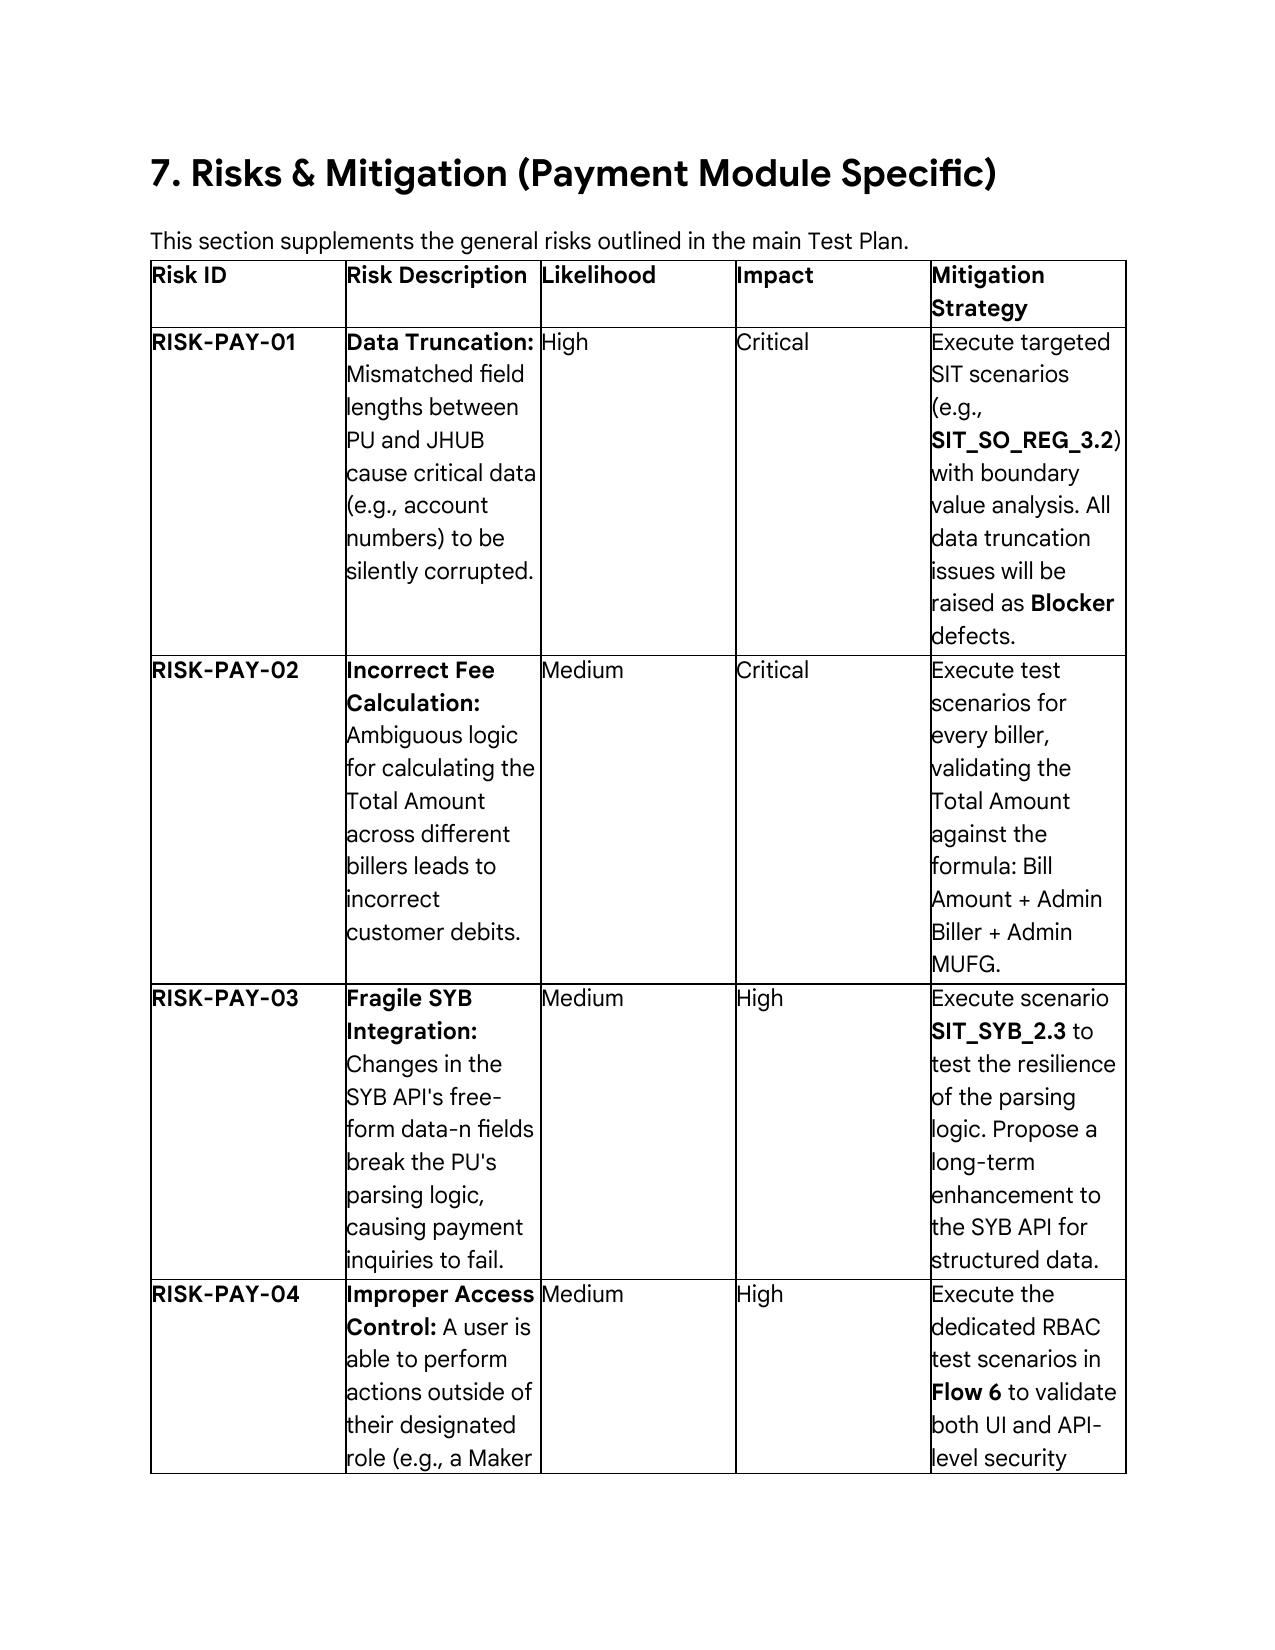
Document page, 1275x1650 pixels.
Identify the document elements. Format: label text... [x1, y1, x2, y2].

table_header Impact [737, 261, 930, 326]
text This section supplements the general risks outlined in the main Test Plan. [150, 227, 1125, 256]
table_header Likelihood [542, 261, 735, 326]
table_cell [347, 1280, 540, 1472]
table_cell Execute targeted SIT scenarios (e.g., SIT_SO_REG_3.2) with boundary value analysis. All data truncation issues will be raised as Blocker defects. [932, 328, 1125, 655]
table_header Risk ID [152, 261, 345, 326]
table_header Risk Description [347, 261, 540, 326]
table_cell RISK-PAY-04 [152, 1280, 345, 1472]
table_cell High [542, 328, 735, 655]
table_cell RISK-PAY-03 [152, 985, 345, 1279]
table_cell RISK-PAY-02 [152, 656, 345, 983]
table_cell Execute scenario SIT_SYB_2.3 to test the resilience of the parsing logic. Propose a long-term enhancement to the SYB API for structured data. [932, 985, 1125, 1279]
table_cell Medium [542, 656, 735, 983]
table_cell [932, 1280, 1125, 1472]
table_cell Medium [542, 985, 735, 1279]
table_cell Medium [542, 1280, 735, 1472]
table_cell Critical [737, 656, 930, 983]
table_header Mitigation Strategy [932, 261, 1125, 326]
table_cell High [737, 1280, 930, 1472]
table_cell Critical [737, 328, 930, 655]
table_cell Execute test scenarios for every biller, validating the Total Amount against the formula: Bill Amount + Admin Biller + Admin MUFG. [932, 656, 1125, 983]
table_cell Incorrect Fee Calculation: Ambiguous logic for calculating the Total Amount across different billers leads to incorrect customer debits. [347, 656, 540, 983]
table_cell High [737, 985, 930, 1279]
table_cell Data Truncation: Mismatched field lengths between PU and JHUB cause critical data (e.g., account numbers) to be silently corrupted. [347, 328, 540, 655]
subtitle 7. Risks & Mitigation (Payment Module Specific) [150, 150, 1125, 197]
table_cell RISK-PAY-01 [152, 328, 345, 655]
table_cell Fragile SYB Integration: Changes in the SYB API's free-form data-n fields break the PU's parsing logic, causing payment inquiries to fail. [347, 985, 540, 1279]
